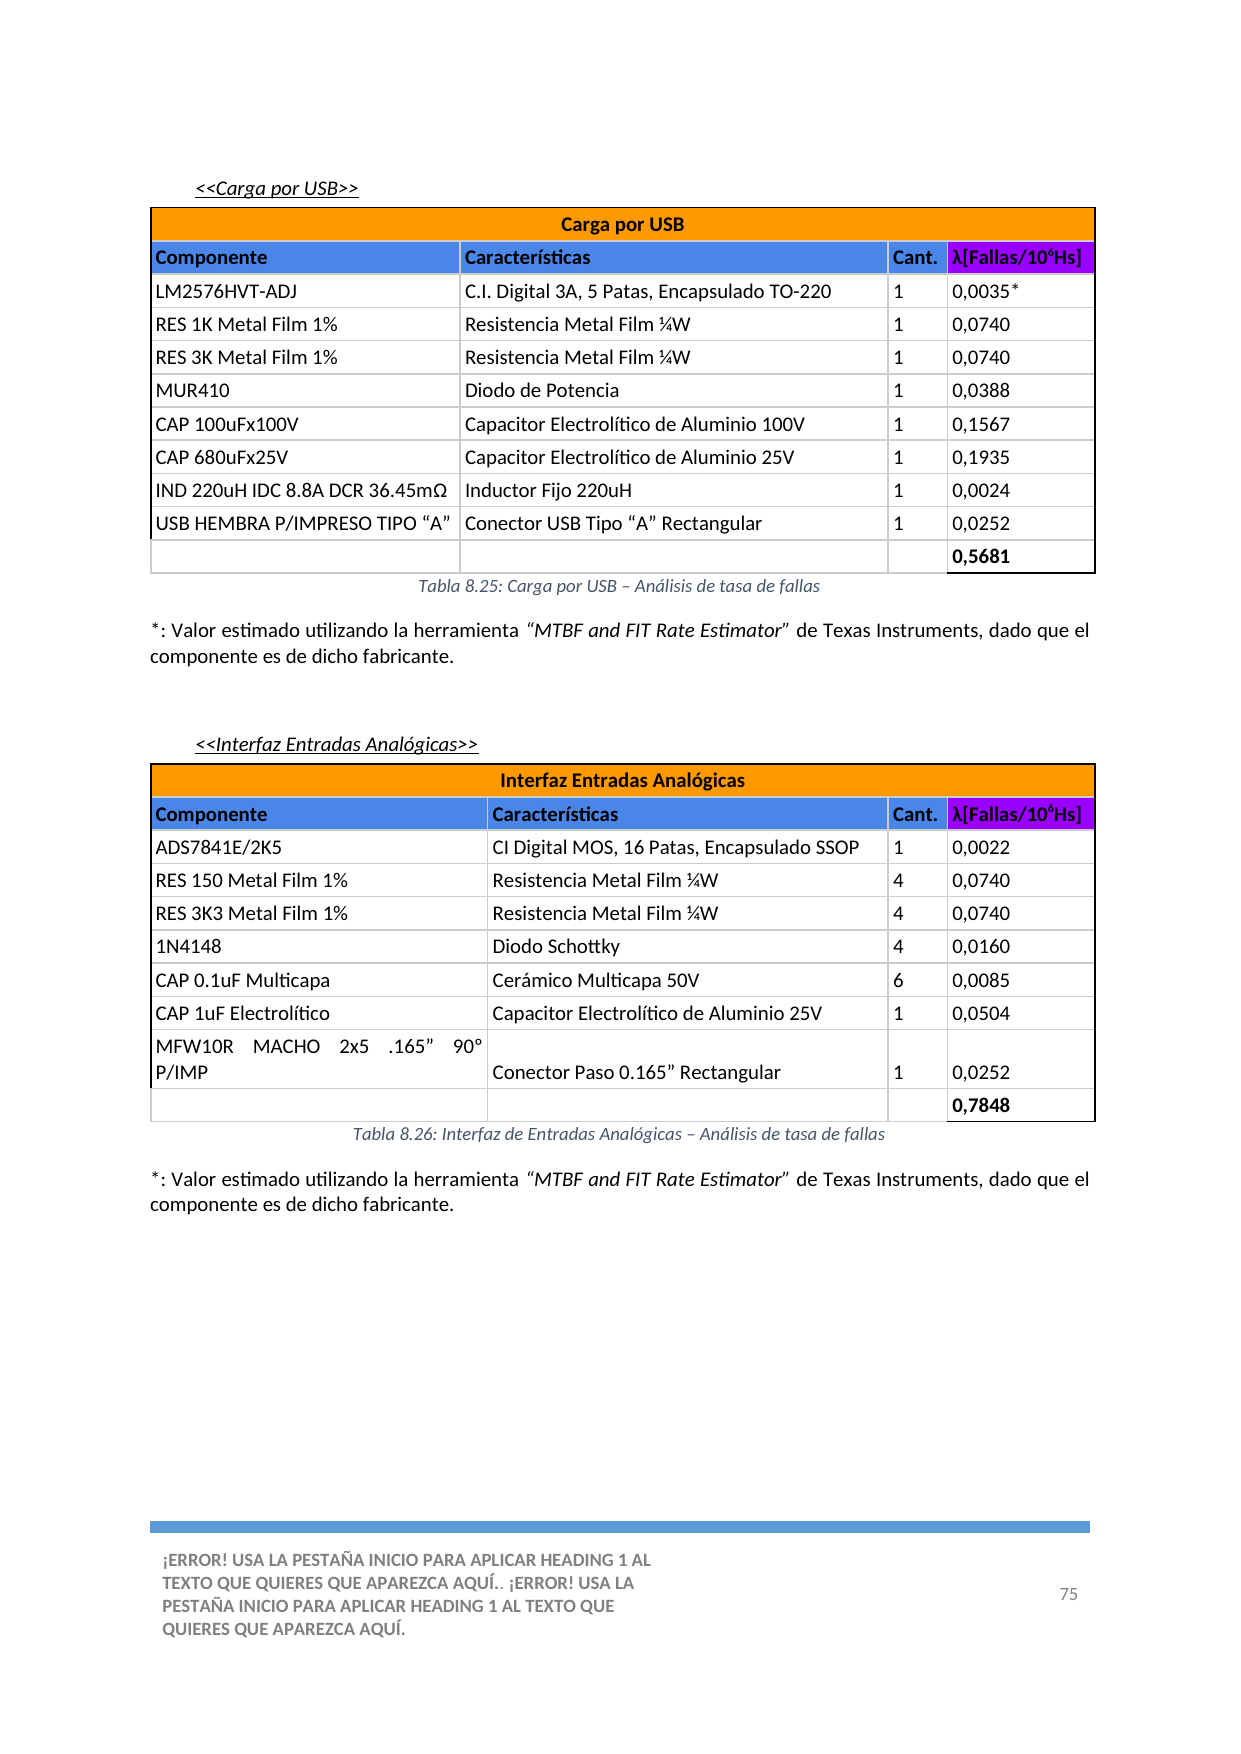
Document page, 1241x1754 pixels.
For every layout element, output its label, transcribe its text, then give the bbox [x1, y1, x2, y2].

table_cell Características [488, 798, 887, 829]
table_cell Capacitor Electrolítico de Aluminio 100V [461, 408, 887, 439]
table_cell 0,0388 [948, 375, 1094, 406]
table_cell Diodo de Potencia [461, 375, 887, 406]
table_cell 4 [889, 931, 947, 962]
table_cell Capacitor Electrolítico de Aluminio 25V [488, 997, 887, 1029]
table_cell 1 [889, 441, 947, 472]
table_cell [488, 1089, 887, 1121]
table_cell CI Digital MOS, 16 Patas, Encapsulado SSOP [488, 831, 887, 863]
table_cell Capacitor Electrolítico de Aluminio 25V [461, 441, 887, 472]
table_cell 4 [889, 897, 947, 929]
table_cell RES 150 Metal Film 1% [152, 864, 487, 896]
table_cell 0,0035* [948, 275, 1094, 306]
table_cell Resistencia Metal Film ¼W [488, 897, 887, 929]
table_cell Resistencia Metal Film ¼W [461, 308, 887, 339]
table_cell Componente [152, 798, 487, 829]
table_cell Resistencia Metal Film ¼W [488, 864, 887, 896]
table_cell 0,0740 [948, 341, 1094, 373]
table_cell 0,0160 [948, 931, 1094, 962]
table_header Carga por USB [152, 208, 1094, 240]
table_cell [889, 1089, 947, 1121]
table_cell RES 3K Metal Film 1% [152, 341, 459, 373]
subtitle <<Carga por USB>> [195, 175, 1090, 200]
table_cell 0,1567 [948, 408, 1094, 439]
table_cell ADS7841E/2K5 [152, 831, 487, 863]
table_cell 1 [889, 341, 947, 373]
table_cell 0,0085 [948, 964, 1094, 996]
text *: Valor estimado utilizando la herramienta “MTBF and FIT Rate Estimator” de Texas Instruments, dado que el componente es de dicho fabricante. [150, 617, 1090, 668]
table_cell Cerámico Multicapa 50V [488, 964, 887, 996]
table_cell Características [461, 242, 887, 273]
table_cell 0,0022 [948, 831, 1094, 863]
table_cell [461, 541, 887, 572]
table_cell RES 1K Metal Film 1% [152, 308, 459, 339]
table_cell 1 [889, 507, 947, 539]
table_cell 1 [889, 831, 947, 863]
table_cell Cant. [889, 798, 947, 829]
table_cell IND 220uH IDC 8.8A DCR 36.45mΩ [152, 474, 459, 506]
table_cell 1 [889, 997, 947, 1029]
table_cell 0,0252 [948, 1030, 1094, 1087]
table_cell 0,5681 [948, 541, 1094, 572]
subtitle <<Interfaz Entradas Analógicas>> [195, 731, 1090, 757]
table_header Interfaz Entradas Analógicas [152, 765, 1094, 796]
table_cell LM2576HVT-ADJ [152, 275, 459, 306]
table_cell 1 [889, 1030, 947, 1087]
table_cell λ[Fallas/106Hs] [948, 242, 1094, 273]
table_cell Componente [152, 242, 459, 273]
table_cell 1 [889, 275, 947, 306]
table_cell CAP 100uFx100V [152, 408, 459, 439]
table_cell Cant. [889, 242, 947, 273]
table_cell 0,0740 [948, 864, 1094, 896]
text *: Valor estimado utilizando la herramienta “MTBF and FIT Rate Estimator” de Texas Instruments, dado que el componente es de dicho fabricante. [150, 1166, 1090, 1217]
table_cell [889, 541, 947, 572]
table_cell 0,0504 [948, 997, 1094, 1029]
table_cell 0,1935 [948, 441, 1094, 472]
table_cell 0,0252 [948, 507, 1094, 539]
table_cell 1 [889, 408, 947, 439]
table_cell CAP 1uF Electrolítico [152, 997, 487, 1029]
table_cell [152, 1089, 487, 1121]
table_cell 1 [889, 308, 947, 339]
table_cell C.I. Digital 3A, 5 Patas, Encapsulado TO-220 [461, 275, 887, 306]
table_cell λ[Fallas/106Hs] [948, 798, 1094, 829]
table_cell 0,0740 [948, 897, 1094, 929]
table_cell RES 3K3 Metal Film 1% [152, 897, 487, 929]
table_cell 4 [889, 864, 947, 896]
table_cell USB HEMBRA P/IMPRESO TIPO “A” [152, 507, 459, 539]
table_cell 0,0024 [948, 474, 1094, 506]
table_cell Inductor Fijo 220uH [461, 474, 887, 506]
table_cell CAP 680uFx25V [152, 441, 459, 472]
table_cell CAP 0.1uF Multicapa [152, 964, 487, 996]
table_cell 1N4148 [152, 931, 487, 962]
table_cell 6 [889, 964, 947, 996]
table_cell Conector Paso 0.165” Rectangular [488, 1030, 887, 1087]
table_cell MFW10R MACHO 2x5 .165” 90º P/IMP [152, 1030, 487, 1087]
table_cell 1 [889, 474, 947, 506]
table_cell 1 [889, 375, 947, 406]
table_cell MUR410 [152, 375, 459, 406]
table_cell Diodo Schottky [488, 931, 887, 962]
table_cell [152, 541, 459, 572]
table_cell 0,0740 [948, 308, 1094, 339]
table_cell Resistencia Metal Film ¼W [461, 341, 887, 373]
table_cell Conector USB Tipo “A” Rectangular [461, 507, 887, 539]
table_cell 0,7848 [948, 1089, 1094, 1121]
